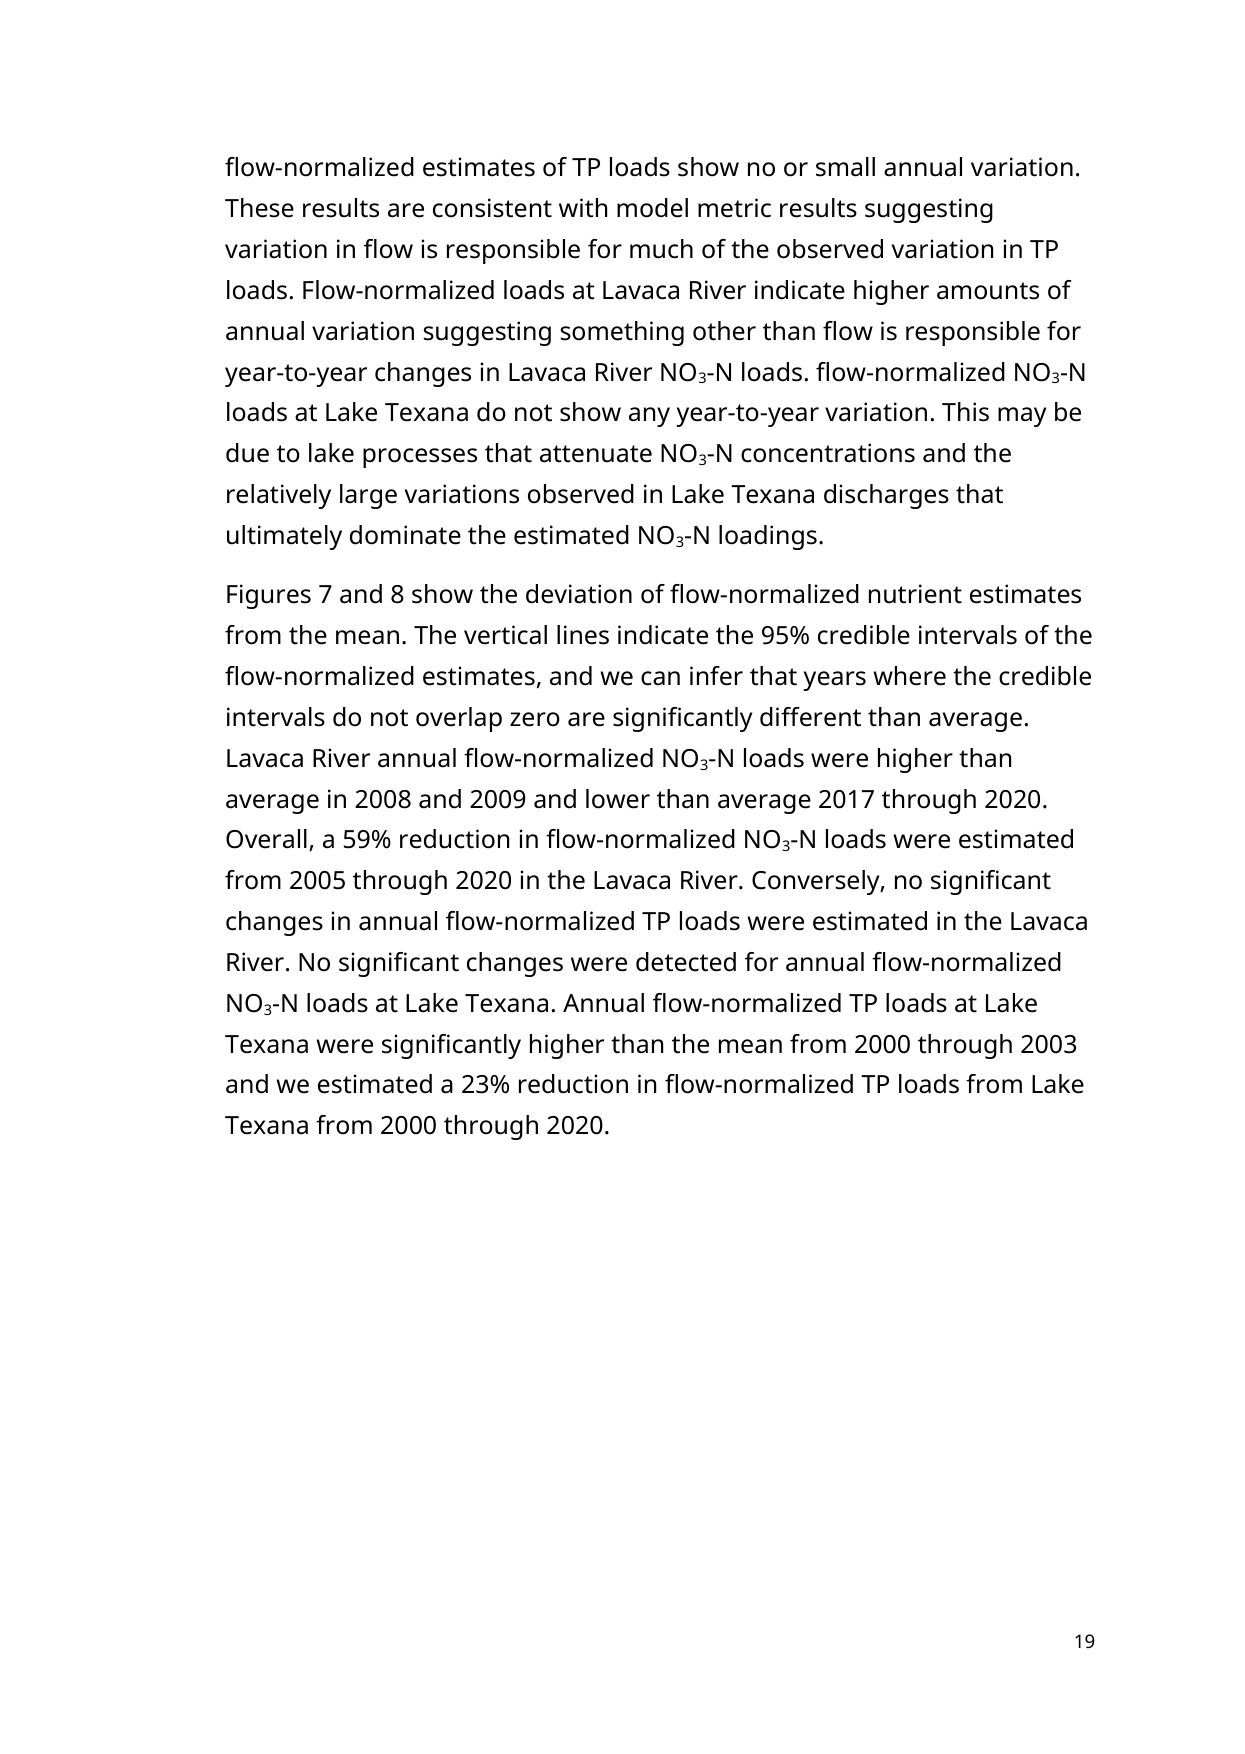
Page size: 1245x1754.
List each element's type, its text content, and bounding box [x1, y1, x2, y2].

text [225, 150, 1095, 552]
text Figures and show the deviation of flow-normalized nutrient estimates from the mean. The vertical lines indicate the 95% credible intervals of the flow-normalized estimates, and we can infer that years where the credible intervals do not overlap zero are significantly different than average. Lavaca River annual flow-normalized NO3-N loads were higher than average in 2008 and 2009 and lower than average 2017 through 2020. Overall, a 59% reduction in flow-normalized NO3-N loads were estimated from 2005 through 2020 in the Lavaca River. Conversely, no significant changes in annual flow-normalized TP loads were estimated in the Lavaca River. No significant changes were detected for annual flow-normalized NO3-N loads at Lake Texana. Annual flow-normalized TP loads at Lake Texana were significantly higher than the mean from 2000 through 2003 and we estimated a 23% reduction in flow-normalized TP loads from Lake Texana from 2000 through 2020. [225, 577, 1095, 1142]
